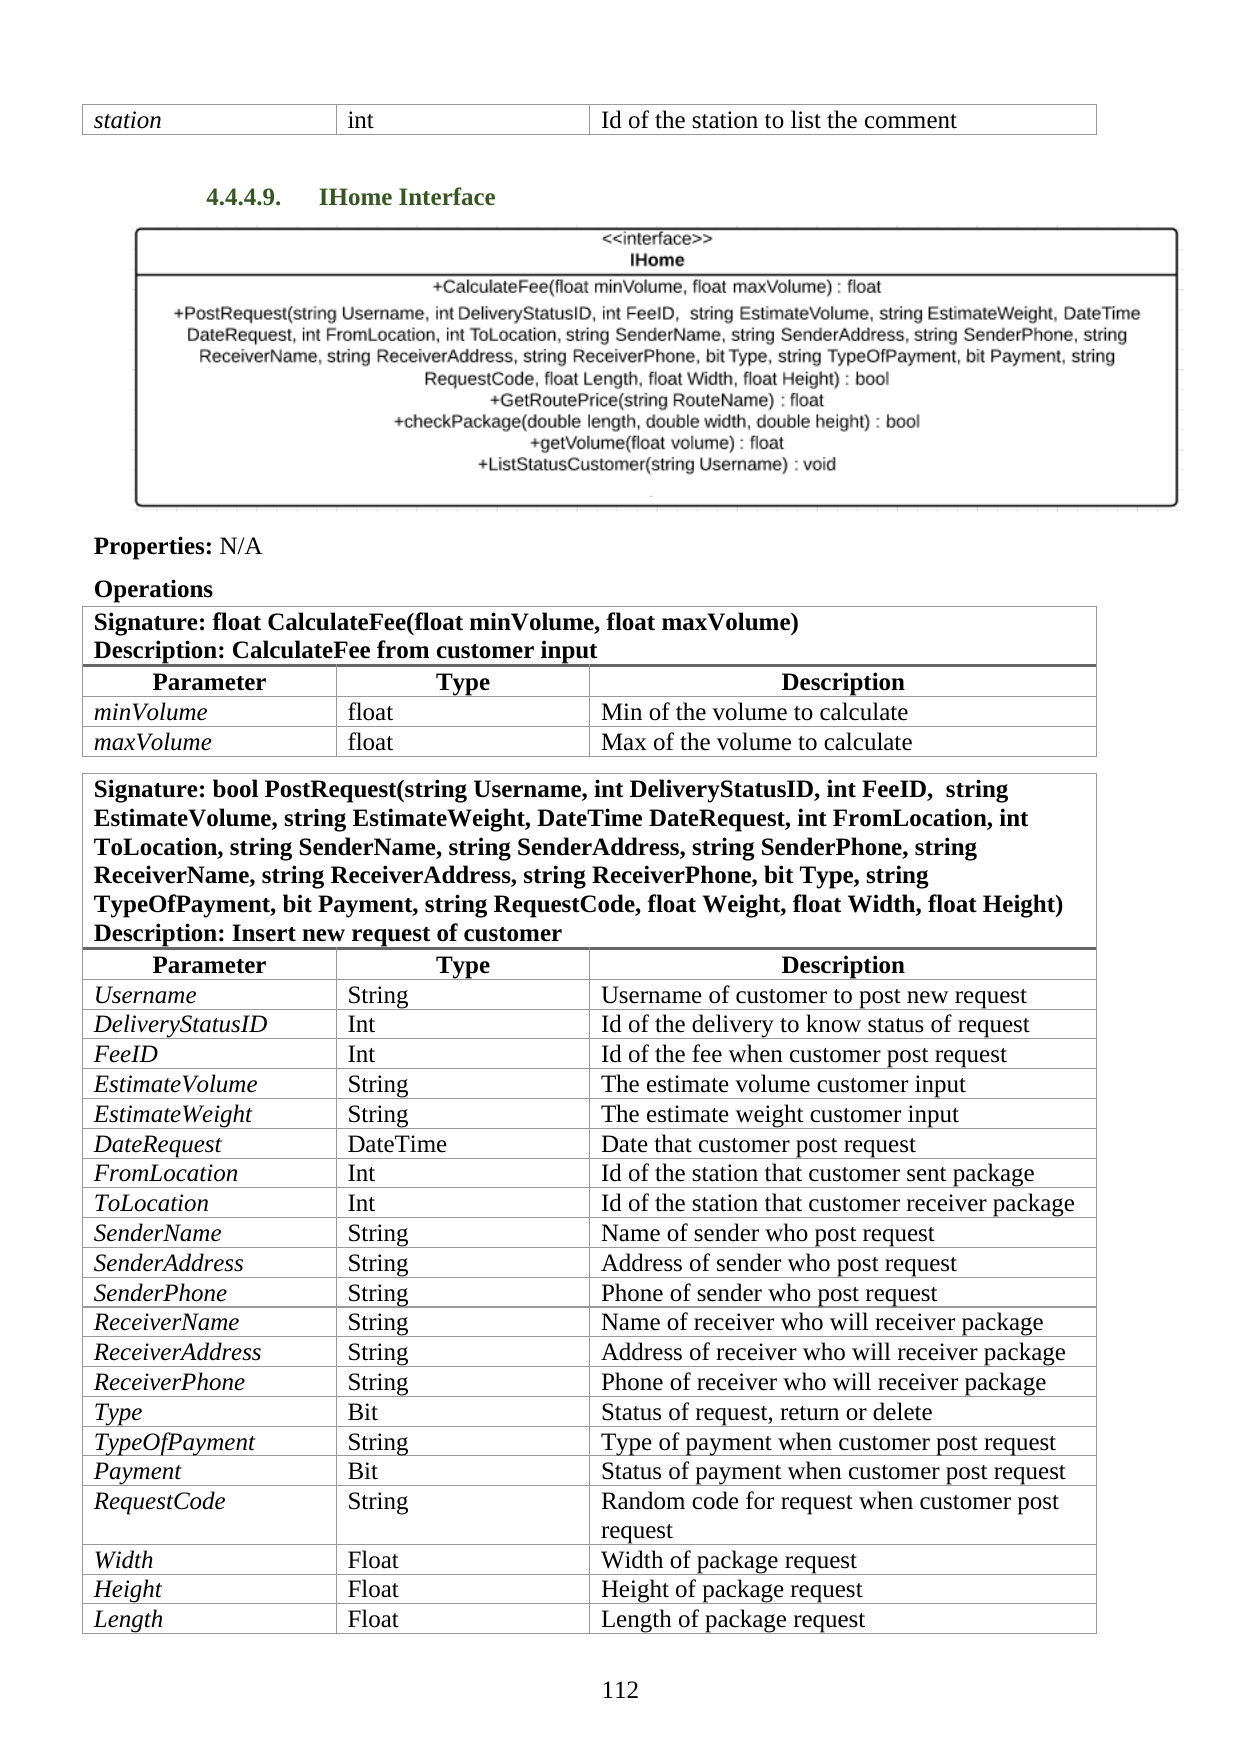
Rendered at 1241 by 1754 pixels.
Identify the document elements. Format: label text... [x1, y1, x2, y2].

picture [131, 225, 1184, 512]
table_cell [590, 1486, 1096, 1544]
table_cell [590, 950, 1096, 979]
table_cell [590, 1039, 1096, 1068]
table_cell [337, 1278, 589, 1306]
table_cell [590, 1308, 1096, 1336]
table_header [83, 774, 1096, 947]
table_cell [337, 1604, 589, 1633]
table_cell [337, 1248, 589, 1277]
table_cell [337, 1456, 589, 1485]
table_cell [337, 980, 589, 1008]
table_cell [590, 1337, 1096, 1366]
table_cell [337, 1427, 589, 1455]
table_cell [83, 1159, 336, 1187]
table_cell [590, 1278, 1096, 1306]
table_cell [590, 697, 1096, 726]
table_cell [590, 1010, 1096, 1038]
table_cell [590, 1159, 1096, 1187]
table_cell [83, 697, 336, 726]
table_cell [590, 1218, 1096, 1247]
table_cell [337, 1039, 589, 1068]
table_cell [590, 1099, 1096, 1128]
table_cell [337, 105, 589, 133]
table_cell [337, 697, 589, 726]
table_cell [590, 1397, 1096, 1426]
text Operations [94, 574, 1146, 603]
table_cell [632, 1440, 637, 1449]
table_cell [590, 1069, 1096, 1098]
text Properties: N/A [94, 531, 1146, 560]
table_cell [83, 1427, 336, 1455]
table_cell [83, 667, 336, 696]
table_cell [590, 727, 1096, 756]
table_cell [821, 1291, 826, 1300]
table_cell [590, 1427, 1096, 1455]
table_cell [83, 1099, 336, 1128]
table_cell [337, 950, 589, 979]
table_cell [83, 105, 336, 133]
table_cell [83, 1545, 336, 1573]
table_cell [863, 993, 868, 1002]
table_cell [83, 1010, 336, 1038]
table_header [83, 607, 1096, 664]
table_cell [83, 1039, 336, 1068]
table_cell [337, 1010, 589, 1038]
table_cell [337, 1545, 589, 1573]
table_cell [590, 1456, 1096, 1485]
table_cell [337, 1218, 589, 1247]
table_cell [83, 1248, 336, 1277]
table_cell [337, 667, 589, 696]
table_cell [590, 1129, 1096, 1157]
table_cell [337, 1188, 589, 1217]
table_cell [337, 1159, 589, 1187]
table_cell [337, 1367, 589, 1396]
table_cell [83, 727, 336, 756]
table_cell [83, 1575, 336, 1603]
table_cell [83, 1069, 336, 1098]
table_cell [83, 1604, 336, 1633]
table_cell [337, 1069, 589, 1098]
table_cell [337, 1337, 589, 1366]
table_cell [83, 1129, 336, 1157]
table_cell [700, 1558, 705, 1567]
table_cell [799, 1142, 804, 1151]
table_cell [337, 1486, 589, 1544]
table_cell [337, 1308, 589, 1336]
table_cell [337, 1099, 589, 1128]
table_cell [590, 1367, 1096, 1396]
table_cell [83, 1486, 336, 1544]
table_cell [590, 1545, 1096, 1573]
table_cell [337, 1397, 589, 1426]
subtitle IHome Interface [206, 182, 1146, 211]
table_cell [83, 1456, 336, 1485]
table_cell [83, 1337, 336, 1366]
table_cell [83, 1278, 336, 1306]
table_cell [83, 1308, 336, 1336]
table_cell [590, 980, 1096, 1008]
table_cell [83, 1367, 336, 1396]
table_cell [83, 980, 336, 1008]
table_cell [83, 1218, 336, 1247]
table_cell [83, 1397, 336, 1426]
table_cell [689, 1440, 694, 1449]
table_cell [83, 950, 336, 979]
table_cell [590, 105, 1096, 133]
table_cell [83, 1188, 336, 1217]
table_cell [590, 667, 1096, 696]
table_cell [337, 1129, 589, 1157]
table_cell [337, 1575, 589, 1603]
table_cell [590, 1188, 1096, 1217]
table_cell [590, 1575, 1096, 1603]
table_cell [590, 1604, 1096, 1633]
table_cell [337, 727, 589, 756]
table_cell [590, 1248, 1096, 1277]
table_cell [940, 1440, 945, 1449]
